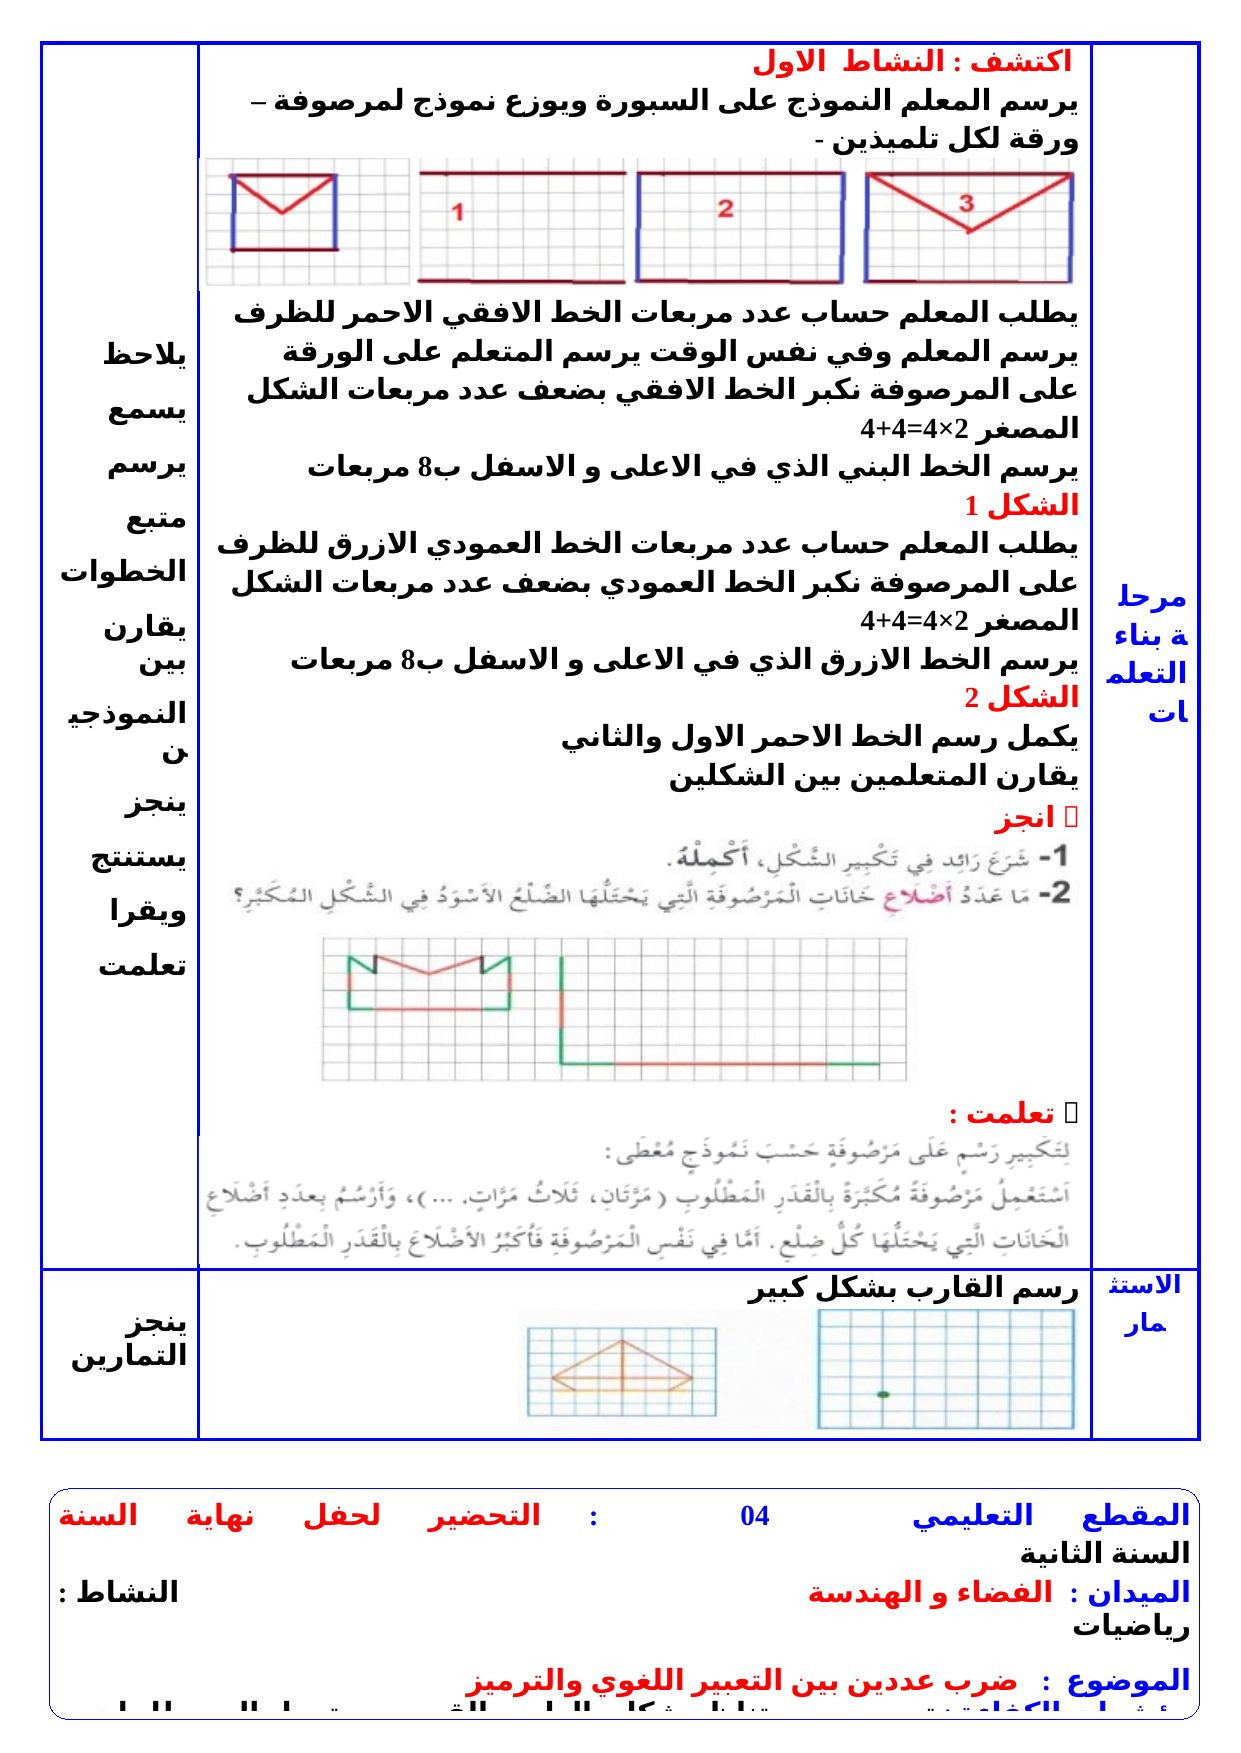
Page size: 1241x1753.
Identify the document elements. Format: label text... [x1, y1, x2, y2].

table_cell اكتشف : النشاط الاول يرسم المعلم النموذج على السبورة ويوزع نموذج لمرصوفة – ورقة لكل تلميذين - يطلب المعلم حساب عدد مربعات الخط الافقي الاحمر للظرف يرسم المعلم وفي نفس الوقت يرسم المتعلم على الورقة على المرصوفة نكبر الخط الافقي بضعف عدد مربعات الشكل المصغر 2×4=4+4 يرسم الخط البني الذي في الاعلى و الاسفل ب8 مربعات الشكل 1 يطلب المعلم حساب عدد مربعات الخط العمودي الازرق للظرف على المرصوفة نكبر الخط العمودي بضعف عدد مربعات الشكل المصغر 2×4=4+4 يرسم الخط الازرق الذي في الاعلى و الاسفل ب8 مربعات الشكل 2 يكمل رسم الخط الاحمر الاول والثاني يقارن المتعلمين بين الشكلين  انجز  تعلمت : [200, 45, 1090, 1267]
table_cell الاستثمار [1093, 1271, 1197, 1438]
picture [518, 1309, 1080, 1431]
picture [198, 158, 1080, 291]
table_cell رسم القارب بشكل كبير [200, 1271, 1090, 1438]
picture [204, 839, 1080, 1089]
table_cell يلاحظ يسمع يرسم متبع الخطوات يقارن بين النموذجين ينجز يستنتج ويقرا تعلمت [43, 45, 197, 1267]
table_cell مرحلة بناء التعلمات [1093, 45, 1197, 1267]
table_cell ينجز التمارين [43, 1271, 197, 1438]
picture [198, 1136, 1080, 1264]
